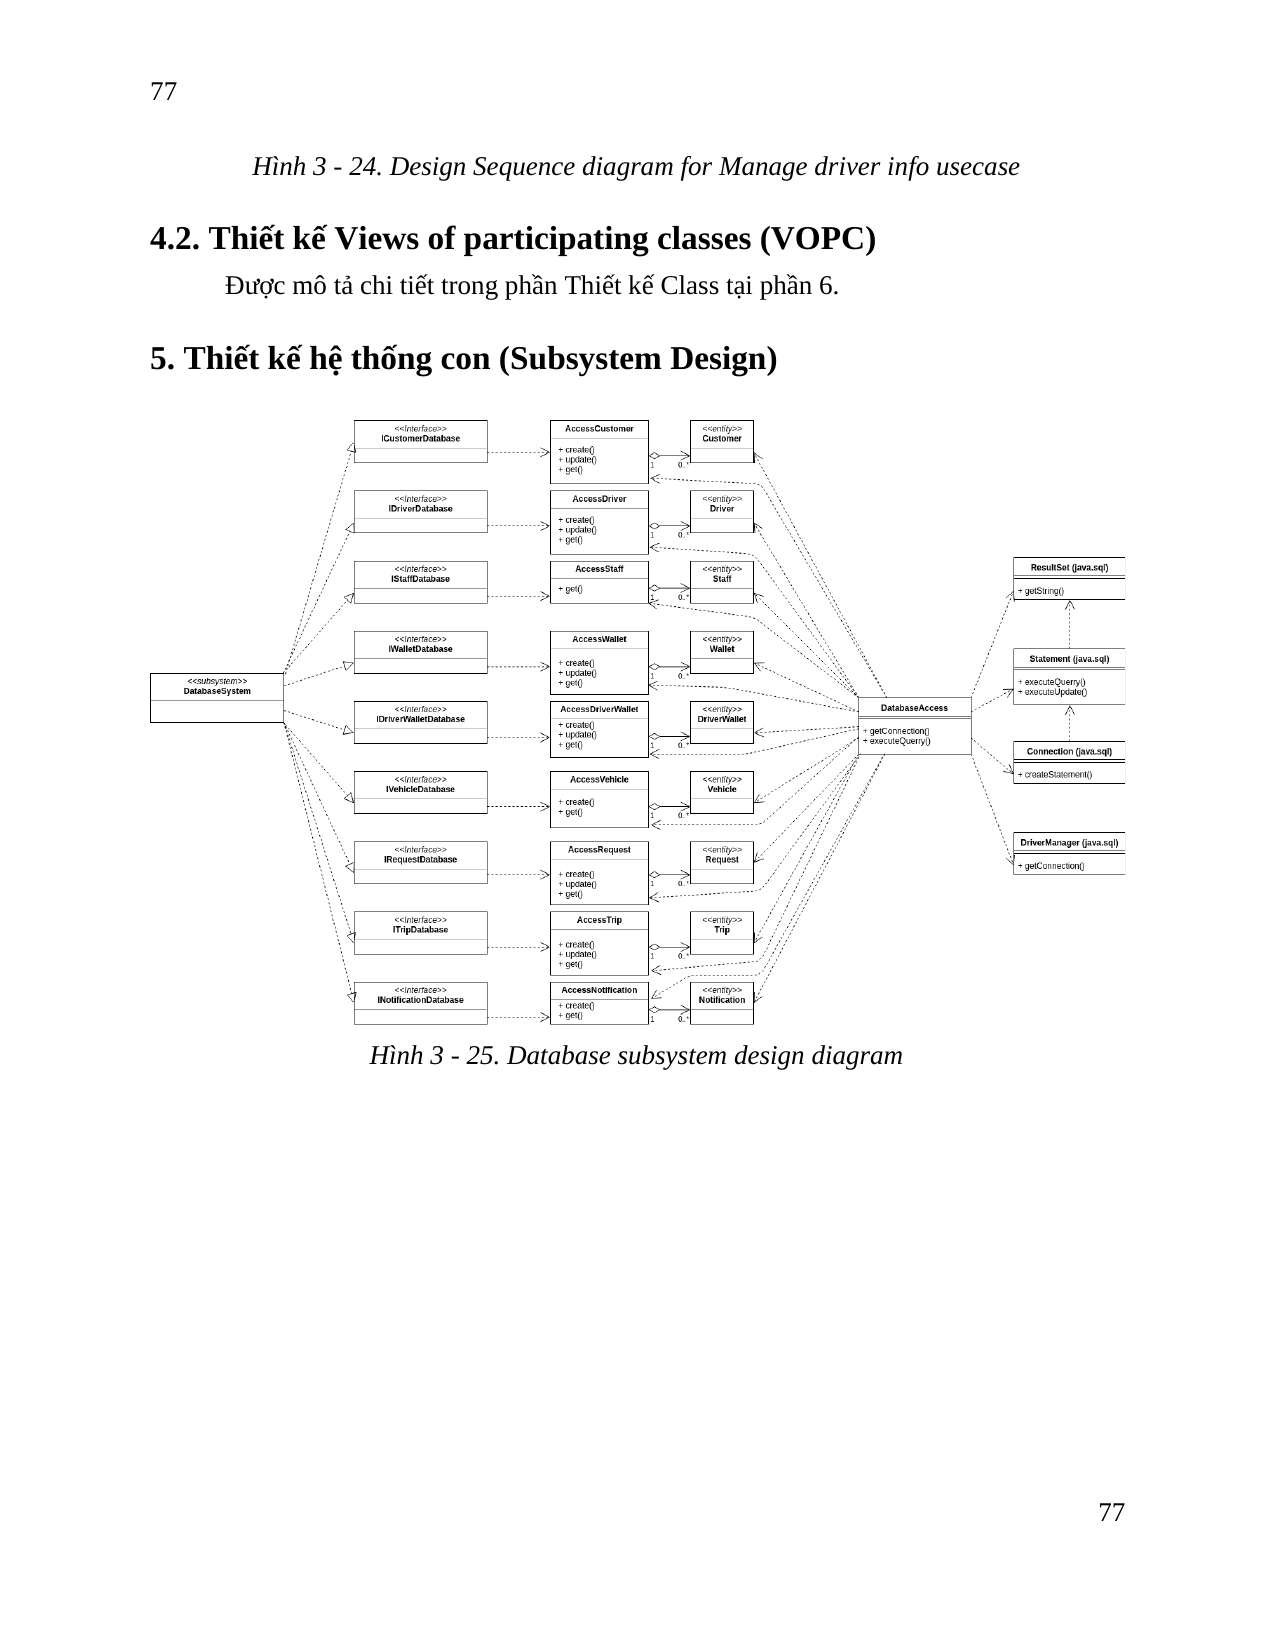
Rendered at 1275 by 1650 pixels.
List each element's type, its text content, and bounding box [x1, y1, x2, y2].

picture [150, 420, 1125, 1027]
subtitle 4.2. Thiết kế Views of participating classes (VOPC) [150, 219, 1125, 257]
text Hình 3 - 24. Design Sequence diagram for Manage driver info usecase [150, 150, 1125, 181]
subtitle 5. Thiết kế hệ thống con (Subsystem Design) [150, 338, 1125, 376]
text Được mô tả chi tiết trong phần Thiết kế Class tại phần 6. [150, 269, 1125, 301]
text Hình 3 - 25. Database subsystem design diagram [150, 1039, 1125, 1070]
